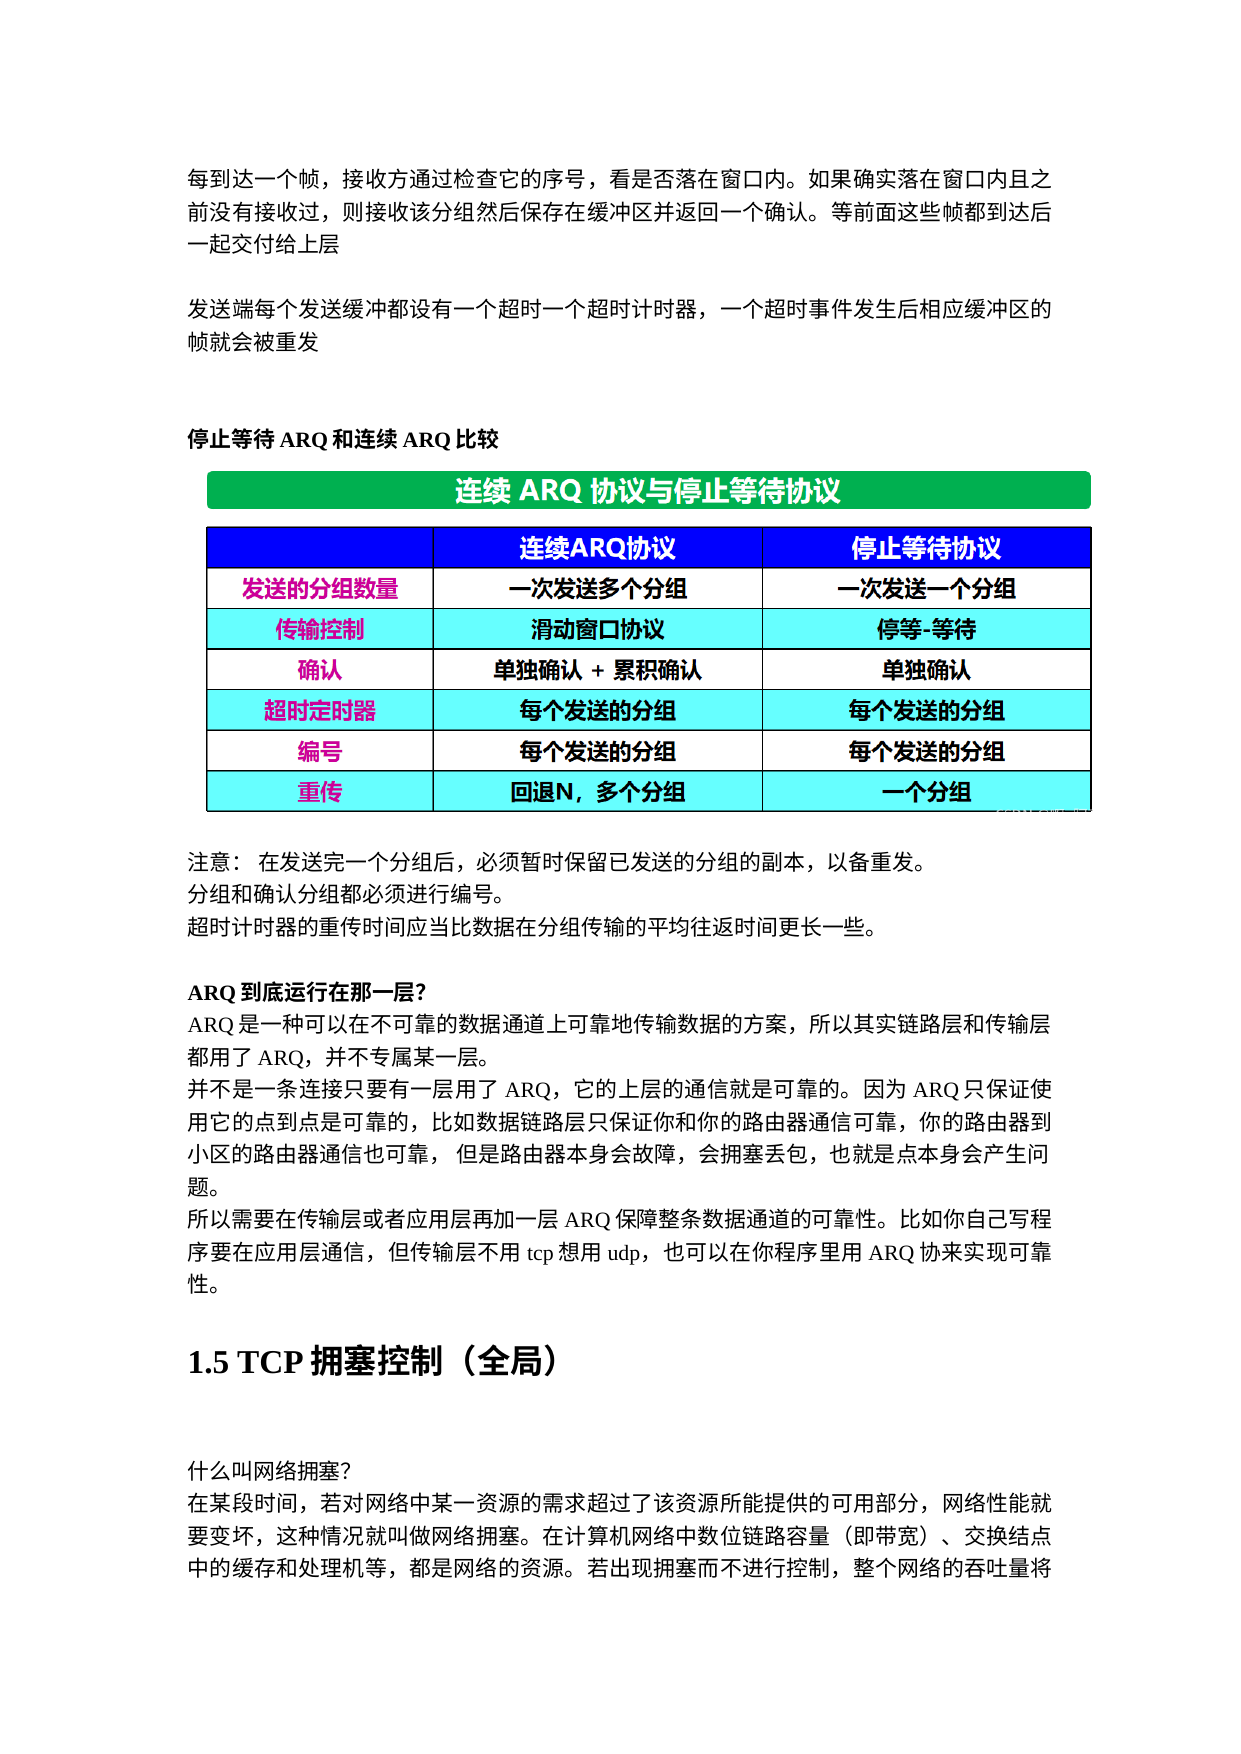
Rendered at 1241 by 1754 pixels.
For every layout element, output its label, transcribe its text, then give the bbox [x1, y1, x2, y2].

list ARQ是一种可以在不可靠的数据通道上可靠地传输数据的方案，所以其实链路层和传输层都用了ARQ，并不专属某一层。 [187, 1007, 1053, 1072]
list 什么叫网络拥塞？ [187, 1453, 1053, 1486]
list 超时计时器的重传时间应当比数据在分组传输的平均往返时间更长一些。 [187, 909, 1053, 942]
picture [187, 454, 1093, 812]
list 并不是一条连接只要有一层用了ARQ，它的上层的通信就是可靠的。因为ARQ只保证使用它的点到点是可靠的，比如数据链路层只保证你和你的路由器通信可靠，你的路由器到小区的路由器通信也可靠， 但是路由器本身会故障，会拥塞丢包，也就是点本身会产生问题。 [187, 1072, 1053, 1202]
list 所以需要在传输层或者应用层再加一层ARQ保障整条数据通道的可靠性。比如你自己写程序要在应用层通信，但传输层不用tcp想用udp，也可以在你程序里用ARQ协来实现可靠性。 [187, 1202, 1053, 1299]
list 停止等待ARQ和连续ARQ比较 [187, 422, 1053, 454]
list ARQ到底运行在那一层？ [187, 974, 1053, 1007]
list 分组和确认分组都必须进行编号。 [187, 877, 1053, 909]
list 每到达一个帧，接收方通过检查它的序号，看是否落在窗口内。如果确实落在窗口内且之前没有接收过，则接收该分组然后保存在缓冲区并返回一个确认。等前面这些帧都到达后一起交付给上层 [187, 162, 1053, 259]
list 注意： 在发送完一个分组后，必须暂时保留已发送的分组的副本，以备重发。 [187, 844, 1053, 877]
list 发送端每个发送缓冲都设有一个超时一个超时计时器，一个超时事件发生后相应缓冲区的帧就会被重发 [187, 292, 1053, 357]
subtitle 1.5 TCP拥塞控制（全局） [187, 1327, 1053, 1392]
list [187, 1486, 1053, 1583]
